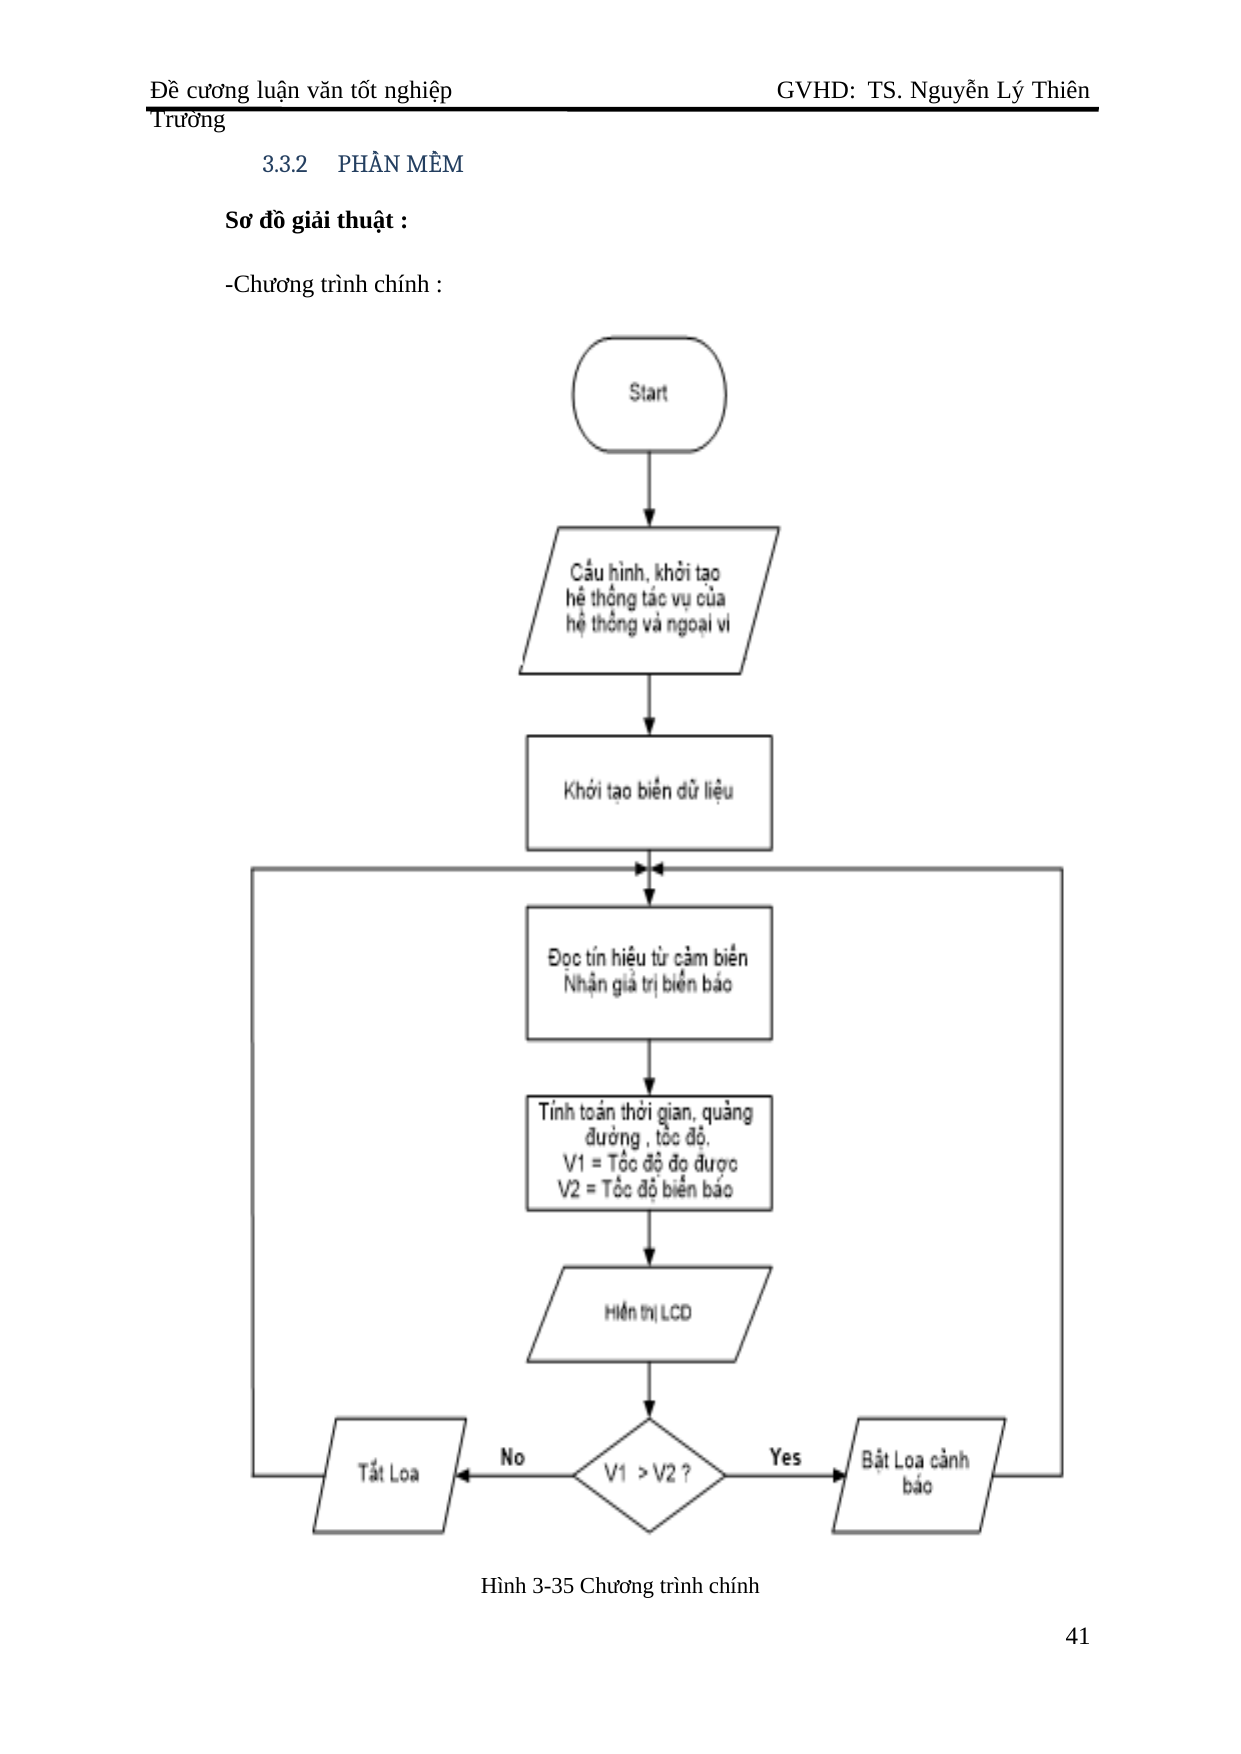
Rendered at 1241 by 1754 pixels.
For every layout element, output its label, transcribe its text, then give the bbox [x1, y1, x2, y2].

subtitle PHẦN MỀM [262, 150, 1090, 179]
text -Chương trình chính : [225, 269, 1090, 298]
picture [225, 333, 1098, 1538]
text Sơ đồ giải thuật : [225, 206, 1090, 234]
